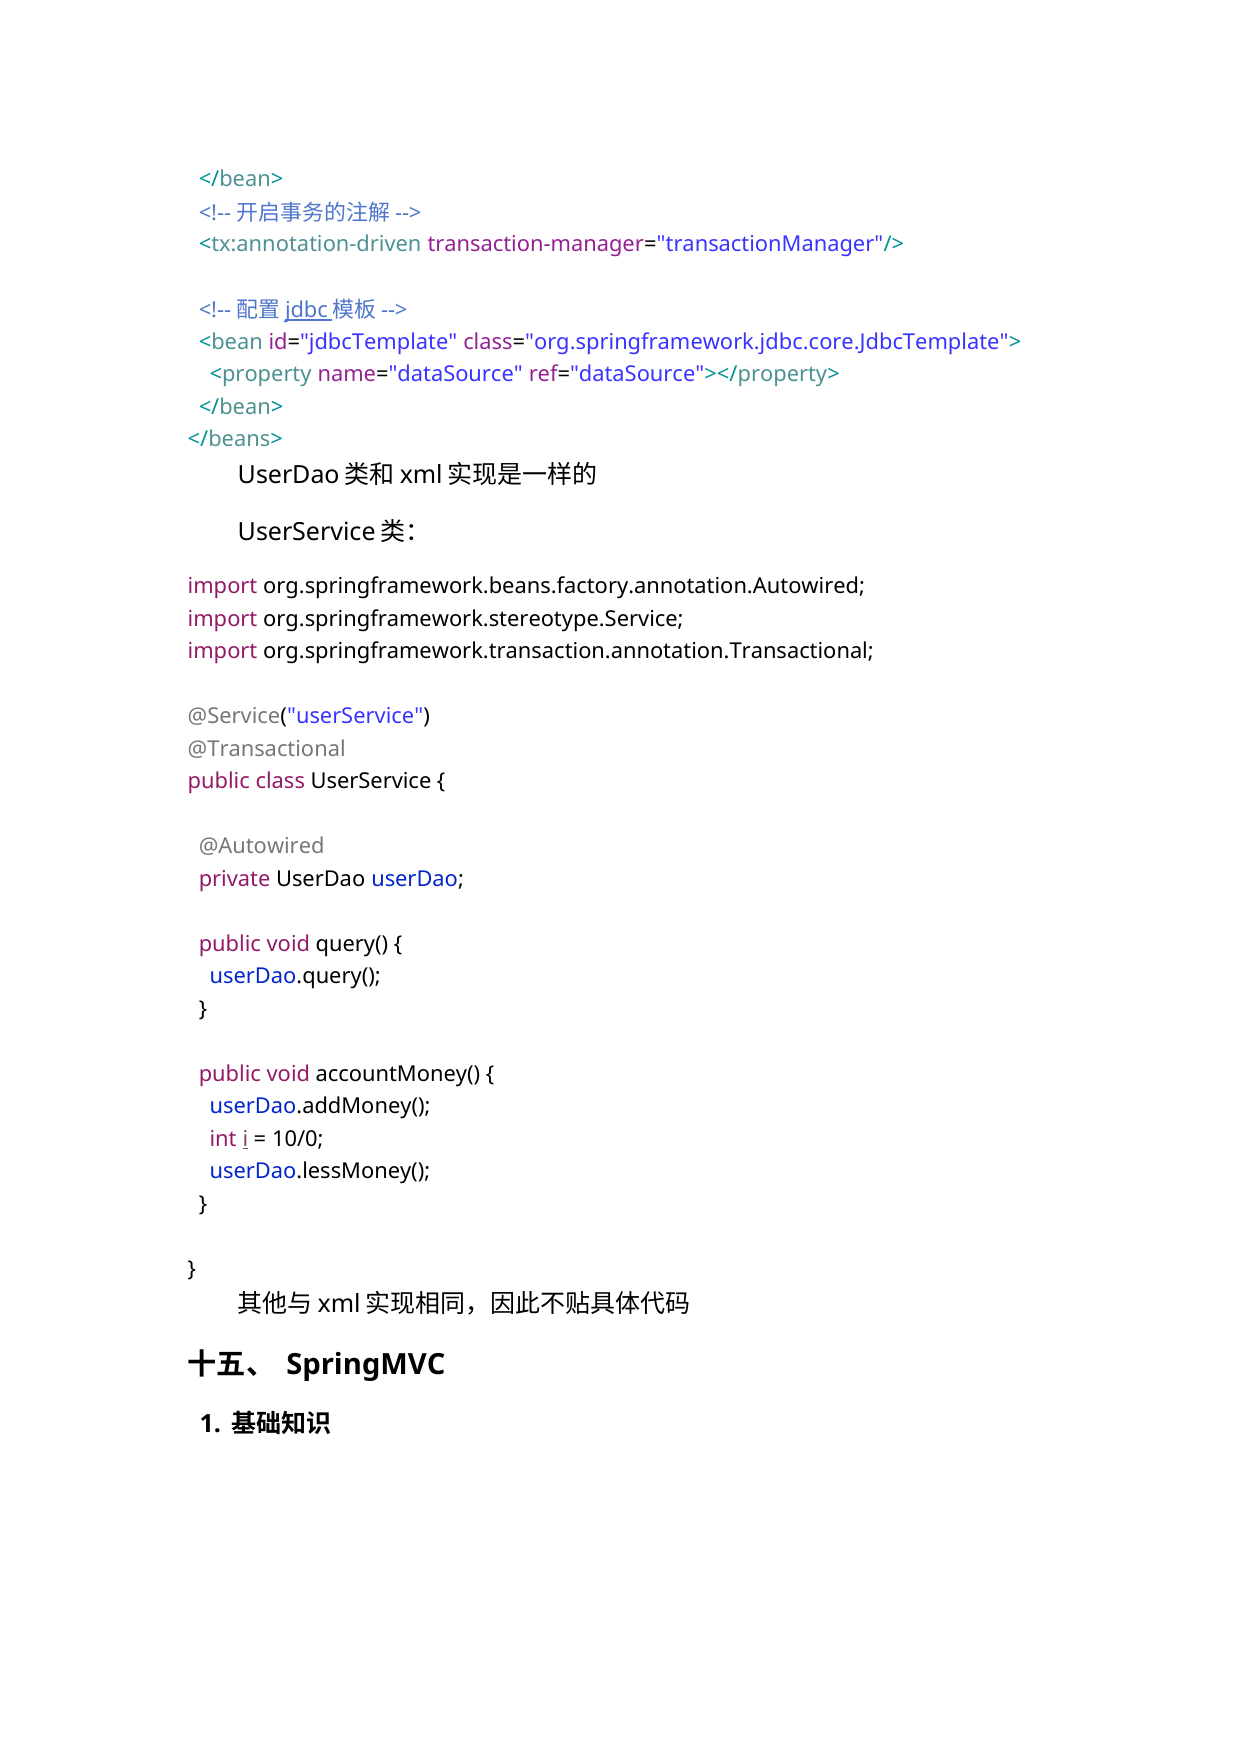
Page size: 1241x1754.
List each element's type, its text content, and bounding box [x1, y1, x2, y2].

text <bean id="jdbcTemplate" class="org.springframework.jdbc.core.JdbcTemplate"> [187, 324, 1053, 357]
text <!-- 开启事务的注解 --> [187, 194, 1053, 227]
list 基础知识 [199, 1404, 1053, 1440]
text } [187, 1186, 1053, 1219]
text import org.springframework.transaction.annotation.Transactional; [187, 634, 1053, 666]
text </bean> [187, 162, 1053, 194]
text public void query() { [187, 926, 1053, 959]
list 其他与xml实现相同，因此不贴具体代码 [187, 1284, 1053, 1320]
text public void accountMoney() { [187, 1056, 1053, 1089]
text </bean> [187, 389, 1053, 422]
text import org.springframework.beans.factory.annotation.Autowired; [187, 569, 1053, 601]
text @Service("userService") [187, 699, 1053, 731]
text } [187, 1251, 1053, 1284]
text public class UserService { [187, 764, 1053, 796]
text @Transactional [187, 731, 1053, 764]
text userDao.query(); [187, 959, 1053, 991]
text int i = 10/0; [187, 1121, 1053, 1154]
text </beans> [187, 422, 1053, 454]
text userDao.addMoney(); [187, 1089, 1053, 1121]
text <!-- 配置jdbc模板 --> [187, 292, 1053, 324]
text <property name="dataSource" ref="dataSource"></property> [187, 357, 1053, 389]
text userDao.lessMoney(); [187, 1154, 1053, 1186]
text import org.springframework.stereotype.Service; [187, 601, 1053, 634]
list UserService类： [187, 512, 1053, 548]
text @Autowired [187, 829, 1053, 861]
text } [187, 991, 1053, 1024]
list SpringMVC [187, 1341, 1053, 1383]
text <tx:annotation-driven transaction-manager="transactionManager"/> [187, 227, 1053, 259]
list UserDao类和xml实现是一样的 [187, 454, 1053, 491]
text private UserDao userDao; [187, 861, 1053, 894]
